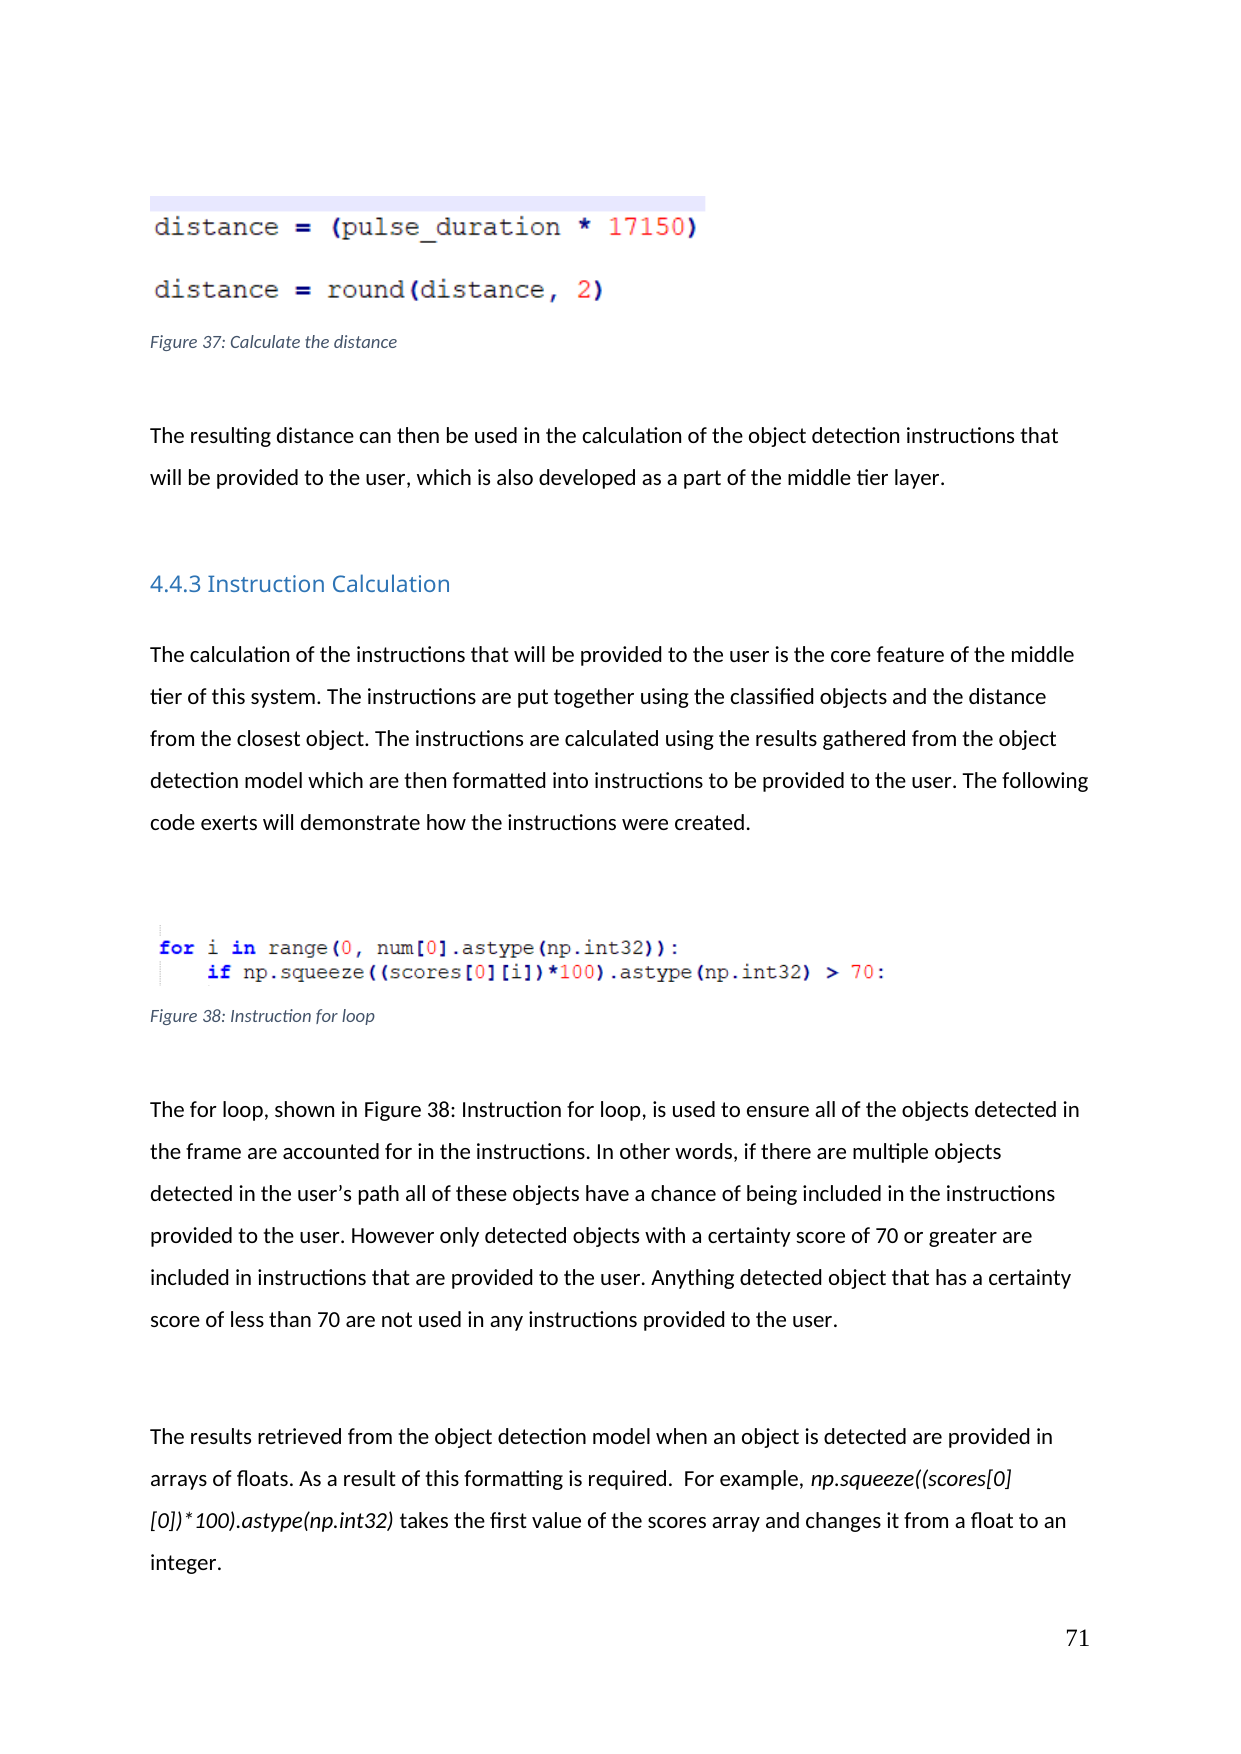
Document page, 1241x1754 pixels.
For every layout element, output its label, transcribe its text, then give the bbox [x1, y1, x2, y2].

text The results retrieved from the object detection model when an object is detected are provided in arrays of floats. As a result of this formatting is required. For example, np.squeeze((scores[0][0])*100).astype(np.int32) takes the first value of the scores array and changes it from a float to an integer. [150, 1422, 1090, 1576]
text The resulting distance can then be used in the calculation of the object detection instructions that will be provided to the user, which is also developed as a part of the middle tier layer. [150, 421, 1090, 491]
picture [150, 196, 706, 312]
text The for loop, shown in Figure 38, is used to ensure all of the objects detected in the frame are accounted for in the instructions. In other words, if there are multiple objects detected in the user’s path all of these objects have a chance of being included in the instructions provided to the user. However only detected objects with a certainty score of 70 or greater are included in instructions that are provided to the user. Anything detected object that has a certainty score of less than 70 are not used in any instructions provided to the user. [150, 1095, 1090, 1333]
picture [150, 925, 903, 986]
text The calculation of the instructions that will be provided to the user is the core feature of the middle tier of this system. The instructions are put together using the classified objects and the distance from the closest object. The instructions are calculated using the results gathered from the object detection model which are then formatted into instructions to be provided to the user. The following code exerts will demonstrate how the instructions were created. [150, 640, 1090, 836]
subtitle 4.4.3 Instruction Calculation [150, 568, 1090, 599]
